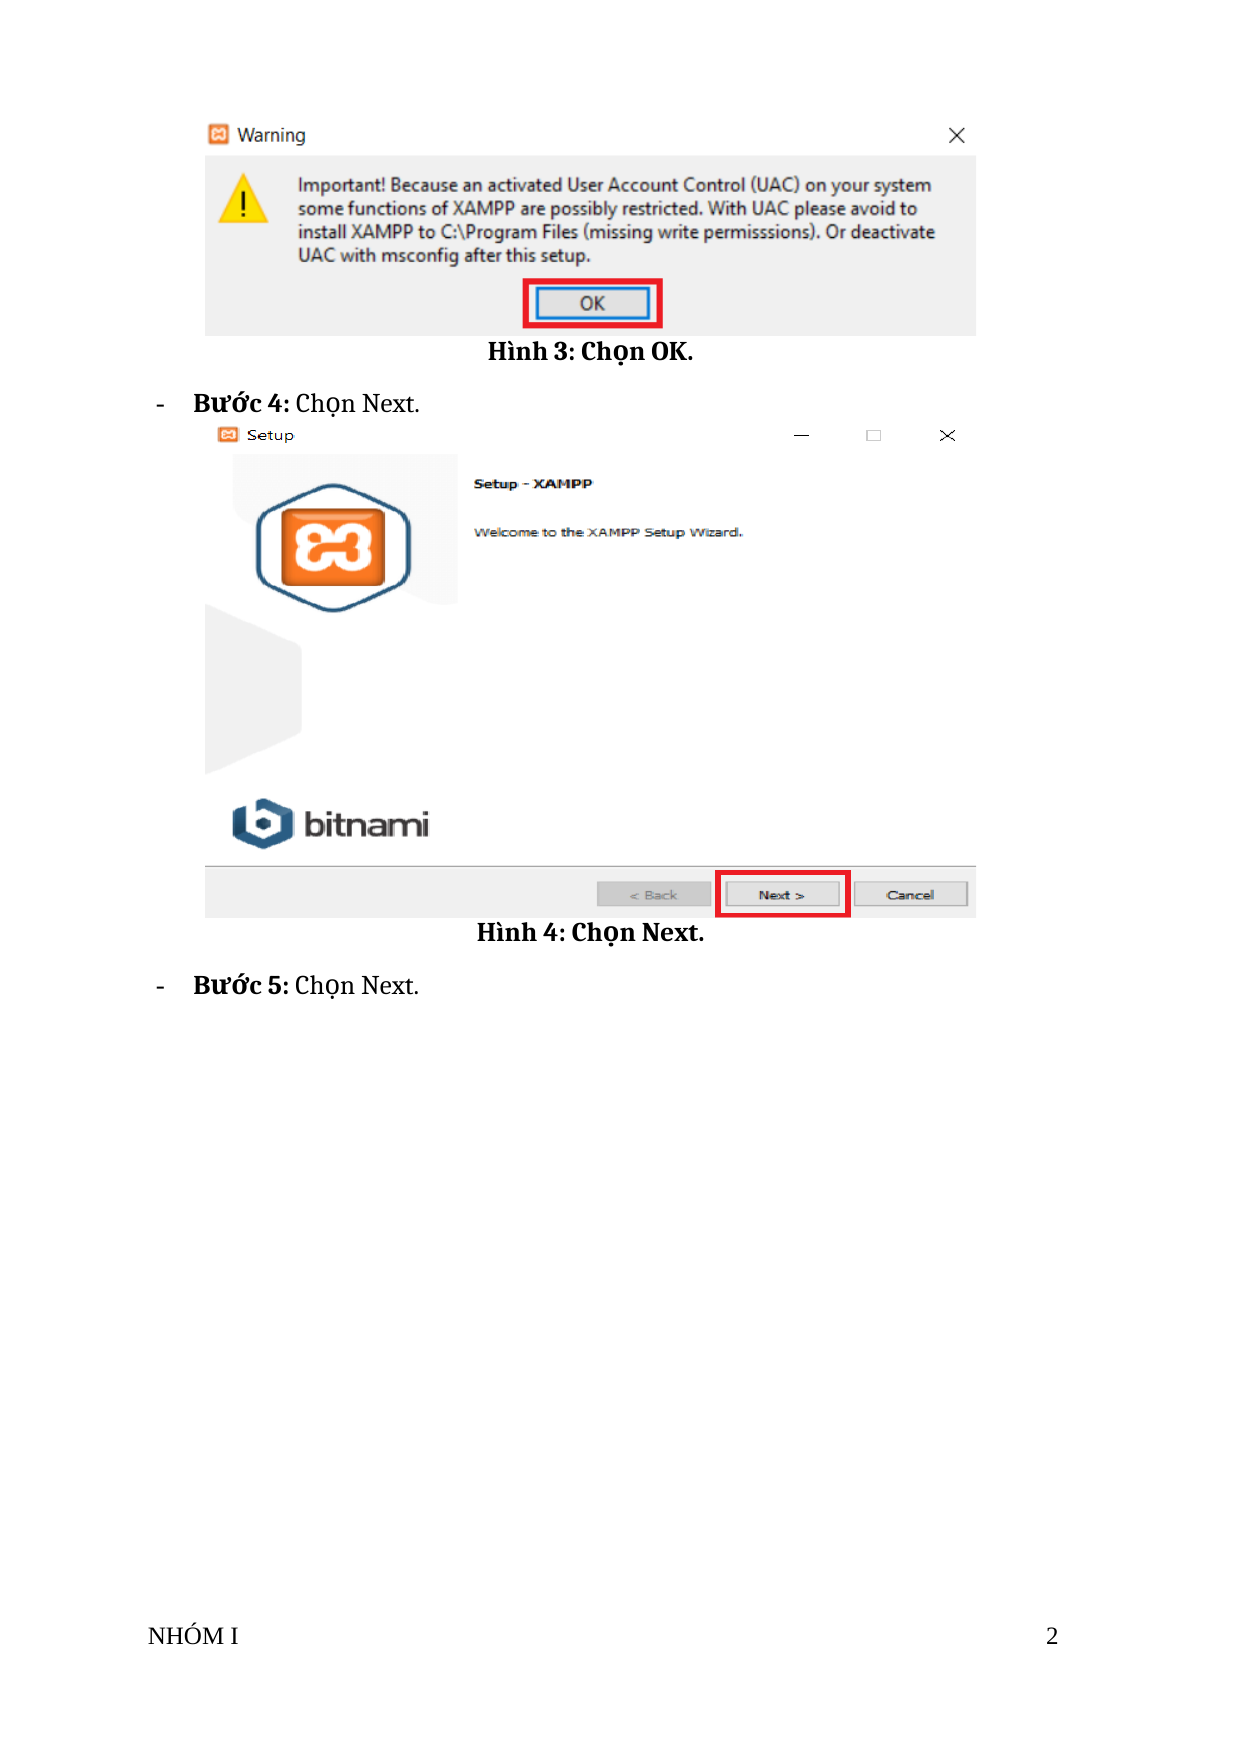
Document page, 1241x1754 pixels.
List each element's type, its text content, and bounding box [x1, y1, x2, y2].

text Hình 3: Chọn OK. [118, 336, 1063, 367]
picture [205, 419, 977, 918]
list Bước 5: Chọn Next. [156, 969, 1063, 1001]
text Hình 4: Chọn Next. [118, 917, 1063, 948]
picture [205, 118, 977, 336]
list Bước 4: Chọn Next. [156, 388, 1063, 420]
